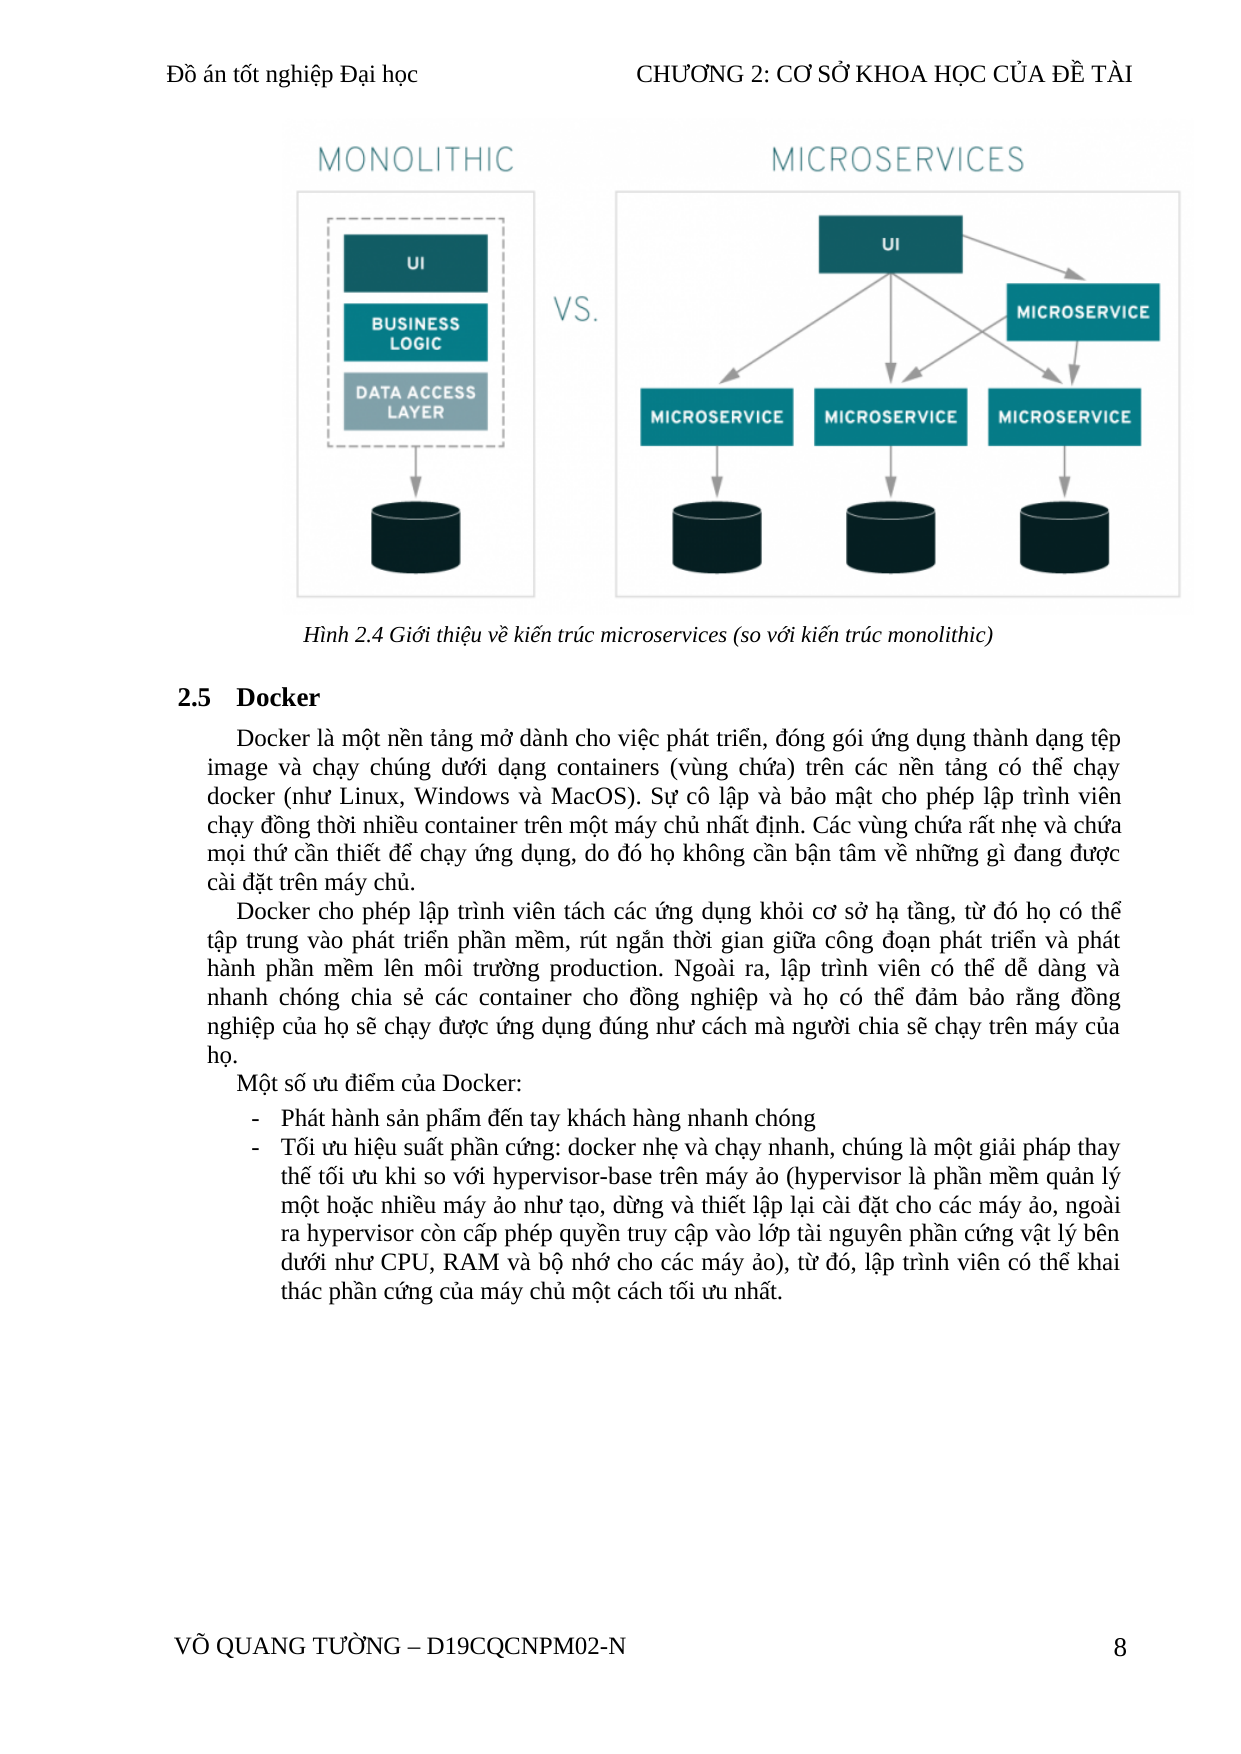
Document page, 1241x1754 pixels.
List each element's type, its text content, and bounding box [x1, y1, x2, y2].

list Phát hành sản phẩm đến tay khách hàng nhanh chóng [251, 1103, 1122, 1132]
text Docker là một nền tảng mở dành cho việc phát triển, đóng gói ứng dụng thành dạng tệp image và chạy chúng dưới dạng containers (vùng chứa) trên các nền tảng có thể chạy docker (như Linux, Windows và MacOS). Sự cô lập và bảo mật cho phép lập trình viên chạy đồng thời nhiều container trên một máy chủ nhất định. Các vùng chứa rất nhẹ và chứa mọi thứ cần thiết để chạy ứng dụng, do đó họ không cần bận tâm về những gì đang được cài đặt trên máy chủ. [207, 723, 1122, 896]
subtitle Docker [177, 682, 1122, 713]
text Một số ưu điểm của Docker: [207, 1068, 1122, 1097]
text Hình 2.4 Giới thiệu về kiến trúc microservices (so với kiến trúc monolithic) [177, 621, 1122, 648]
list Tối ưu hiệu suất phần cứng: docker nhẹ và chạy nhanh, chúng là một giải pháp thay thế tối ưu khi so với hypervisor-base trên máy ảo (hypervisor là phần mềm quản lý một hoặc nhiều máy ảo như tạo, dừng và thiết lập lại cài đặt cho các máy ảo, ngoài ra hypervisor còn cấp phép quyền truy cập vào lớp tài nguyên phần cứng vật lý bên dưới như CPU, RAM và bộ nhớ cho các máy ảo), từ đó, lập trình viên có thể khai thác phần cứng của máy chủ một cách tối ưu nhất. [251, 1132, 1122, 1305]
text Docker cho phép lập trình viên tách các ứng dụng khỏi cơ sở hạ tầng, từ đó họ có thể tập trung vào phát triển phần mềm, rút ngắn thời gian giữa công đoạn phát triển và phát hành phần mềm lên môi trường production. Ngoài ra, lập trình viên có thể dễ dàng và nhanh chóng chia sẻ các container cho đồng nghiệp và họ có thể đảm bảo rằng đồng nghiệp của họ sẽ chạy được ứng dụng đúng như cách mà người chia sẽ chạy trên máy của họ. [207, 896, 1122, 1068]
picture [281, 118, 1195, 615]
